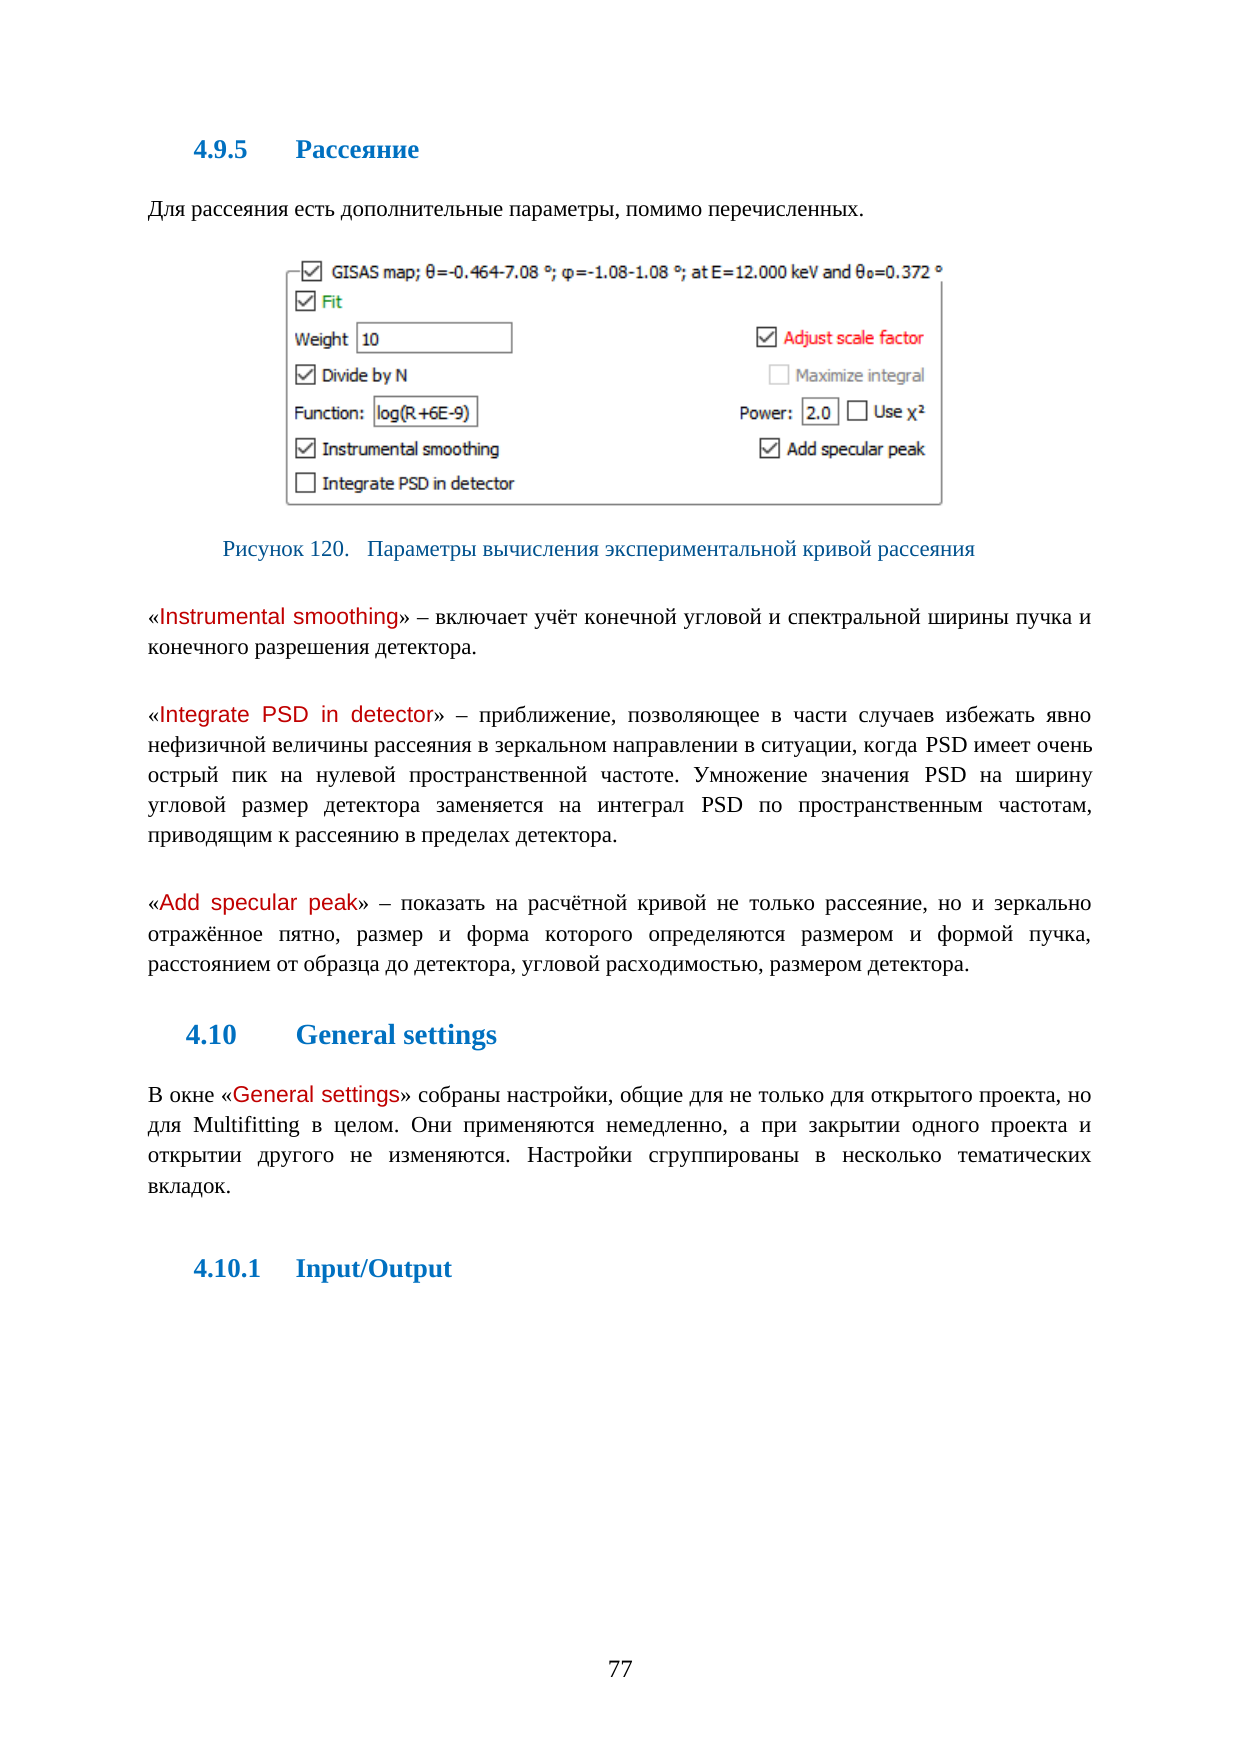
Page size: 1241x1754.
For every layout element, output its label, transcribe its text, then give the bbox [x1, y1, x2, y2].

subtitle Input/Output [193, 1252, 1093, 1283]
text «Instrumental smoothing» – включает учёт конечной угловой и спектральной ширины пучка и конечного разрешения детектора. [148, 603, 1093, 659]
subtitle Рассеяние [193, 133, 1093, 164]
subtitle General settings [155, 1017, 1093, 1051]
text «Add specular peak» – показать на расчётной кривой не только рассеяние, но и зеркально отражённое пятно, размер и форма которого определяются размером и формой пучка, расстоянием от образца до детектора, угловой расходимостью, размером детектора. [148, 889, 1093, 976]
text Для рассеяния есть дополнительные параметры, помимо перечисленных. [148, 195, 1093, 222]
text «Integrate PSD in detector» – приближение, позволяющее в части случаев избежать явно нефизичной величины рассеяния в зеркальном направлении в ситуации, когда PSD имеет очень острый пик на нулевой пространственной частоте. Умножение значения PSD на ширину угловой размер детектора заменяется на интеграл PSD по пространственным частотам, приводящим к рассеянию в пределах детектора. [148, 701, 1093, 848]
picture [280, 255, 949, 515]
text В окне «General settings» собраны настройки, общие для не только для открытого проекта, но для Multifitting в целом. Они применяются немедленно, а при закрытии одного проекта и открытии другого не изменяются. Настройки сгруппированы в несколько тематических вкладок. [148, 1081, 1093, 1198]
